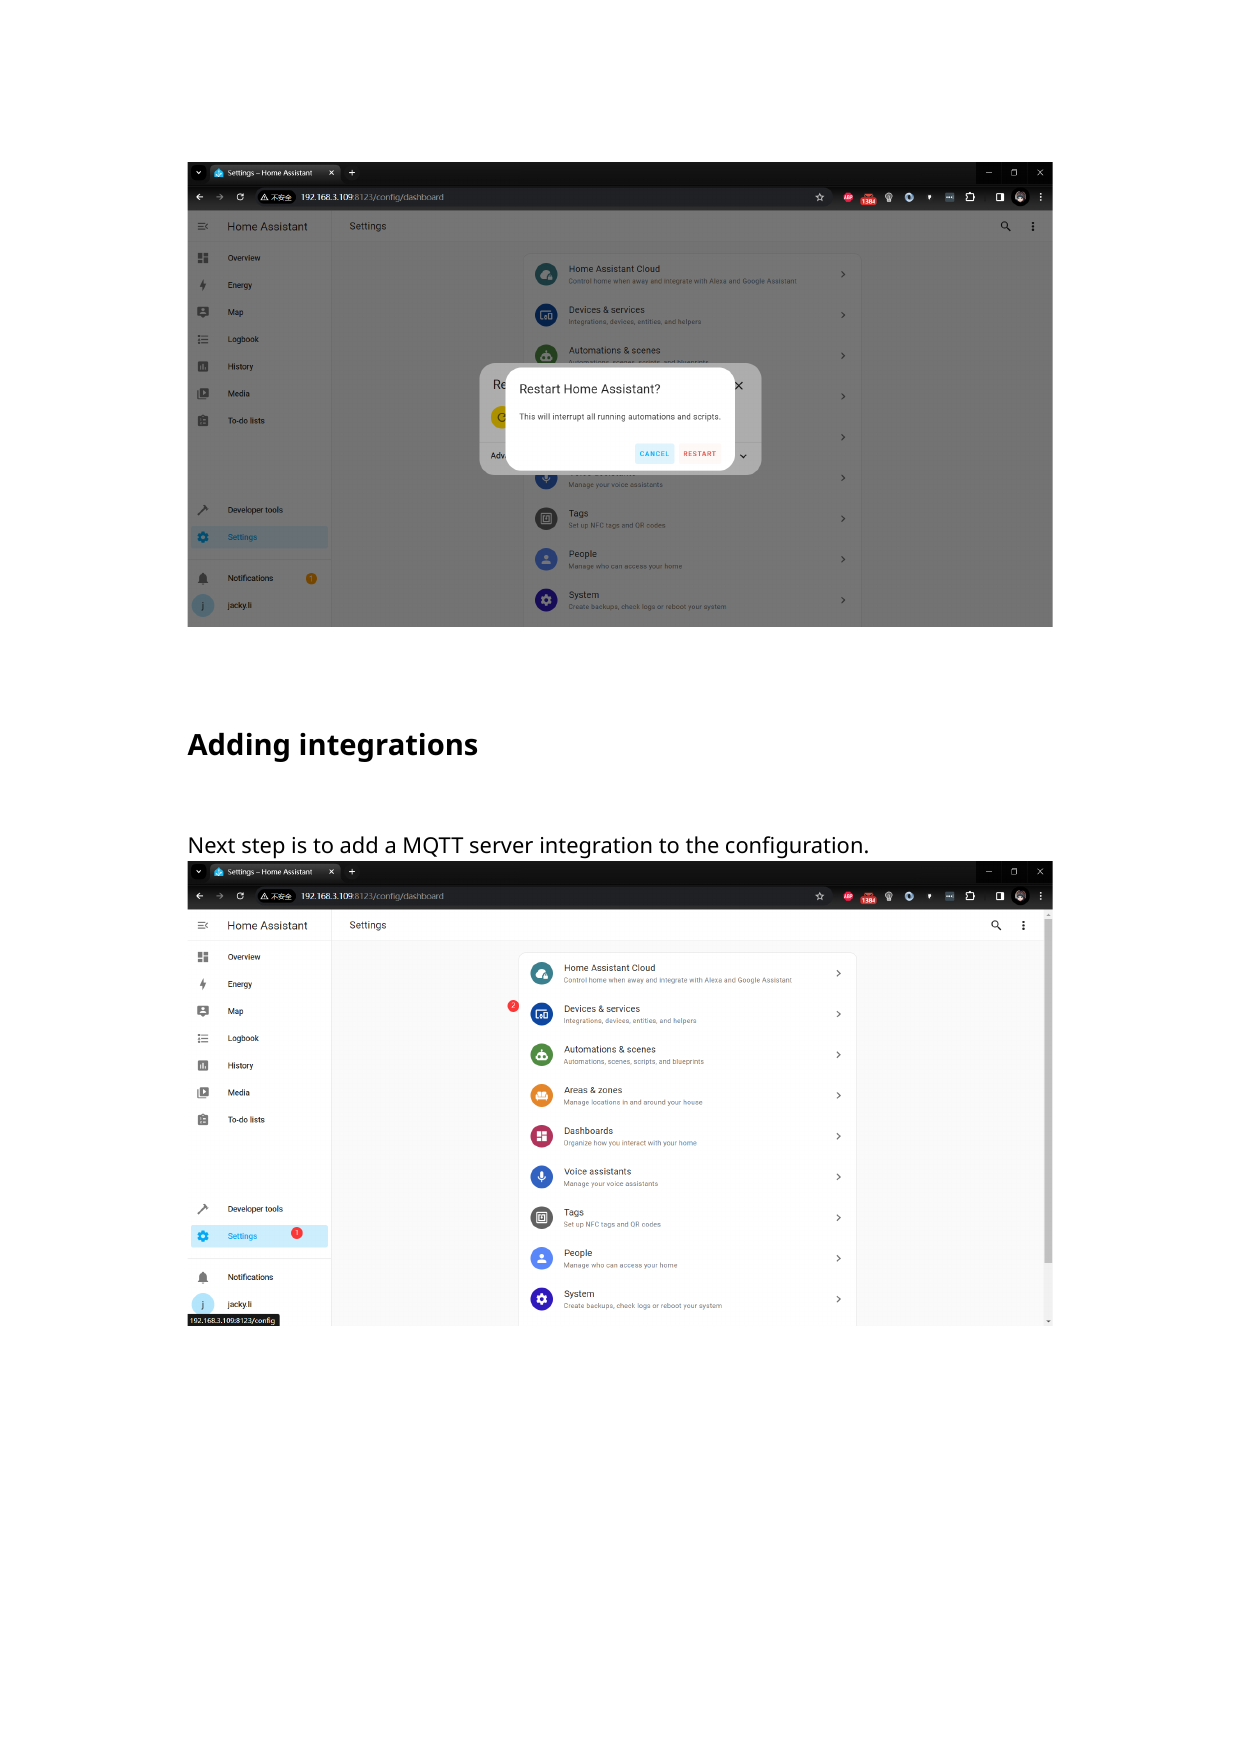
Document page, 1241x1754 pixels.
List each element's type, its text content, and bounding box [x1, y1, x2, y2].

text Next step is to add a MQTT server integration to the configuration. [187, 828, 1053, 861]
picture [187, 861, 1053, 1326]
picture [187, 162, 1053, 627]
subtitle Adding integrations [187, 711, 1053, 776]
